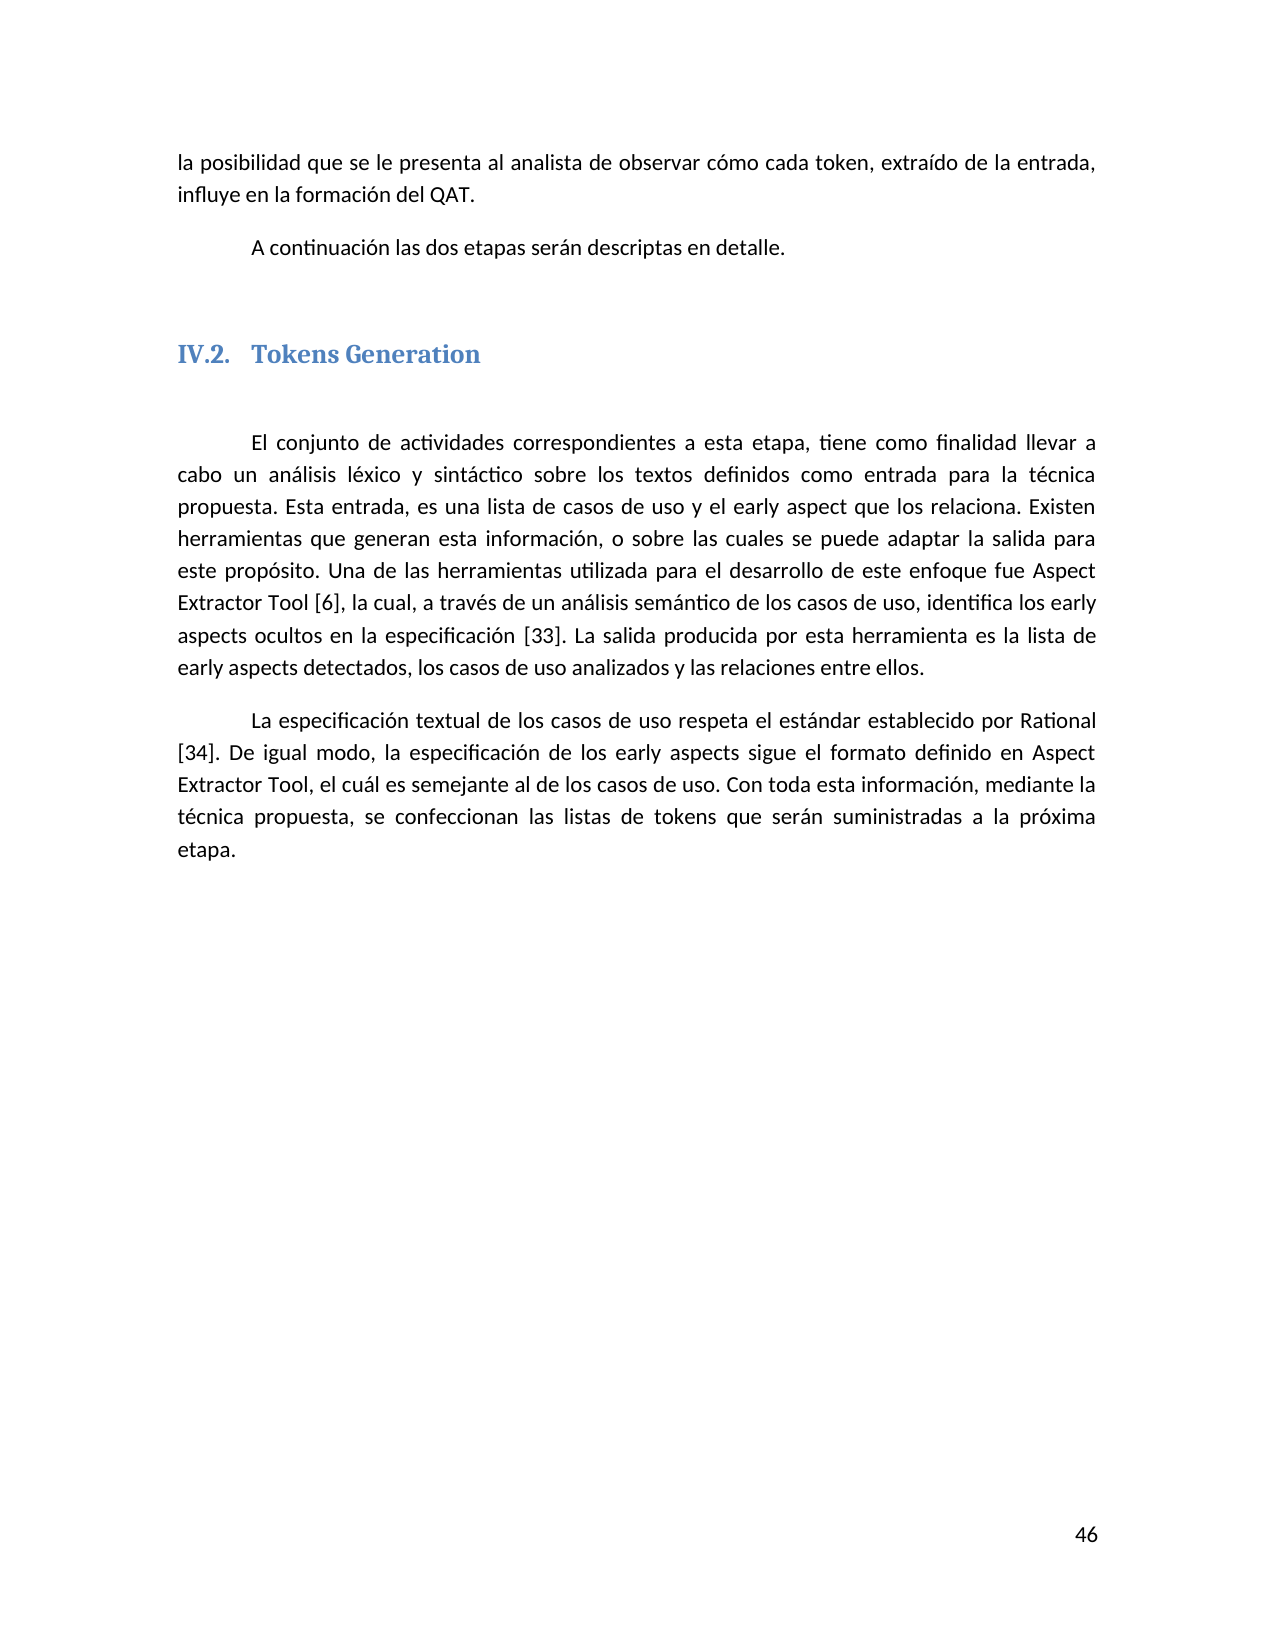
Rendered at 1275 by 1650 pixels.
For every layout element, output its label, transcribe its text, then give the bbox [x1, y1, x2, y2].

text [177, 148, 1098, 208]
text La especificación textual de los casos de uso respeta el estándar establecido por Rational . De igual modo, la especificación de los early aspects sigue el formato definido en Aspect Extractor Tool, el cuál es semejante al de los casos de uso. Con toda esta información, mediante la técnica propuesta, se confeccionan las listas de tokens que serán suministradas a la próxima etapa. [177, 706, 1098, 863]
text El conjunto de actividades correspondientes a esta etapa, tiene como finalidad llevar a cabo un análisis léxico y sintáctico sobre los textos definidos como entrada para la técnica propuesta. Esta entrada, es una lista de casos de uso y el early aspect que los relaciona. Existen herramientas que generan esta información, o sobre las cuales se puede adaptar la salida para este propósito. Una de las herramientas utilizada para el desarrollo de este enfoque fue Aspect Extractor Tool , la cual, a través de un análisis semántico de los casos de uso, identifica los early aspects ocultos en la especificación . La salida producida por esta herramienta es la lista de early aspects detectados, los casos de uso analizados y las relaciones entre ellos. [177, 428, 1098, 681]
subtitle Tokens Generation [177, 339, 1098, 370]
text A continuación las dos etapas serán descriptas en detalle. [177, 233, 1098, 261]
